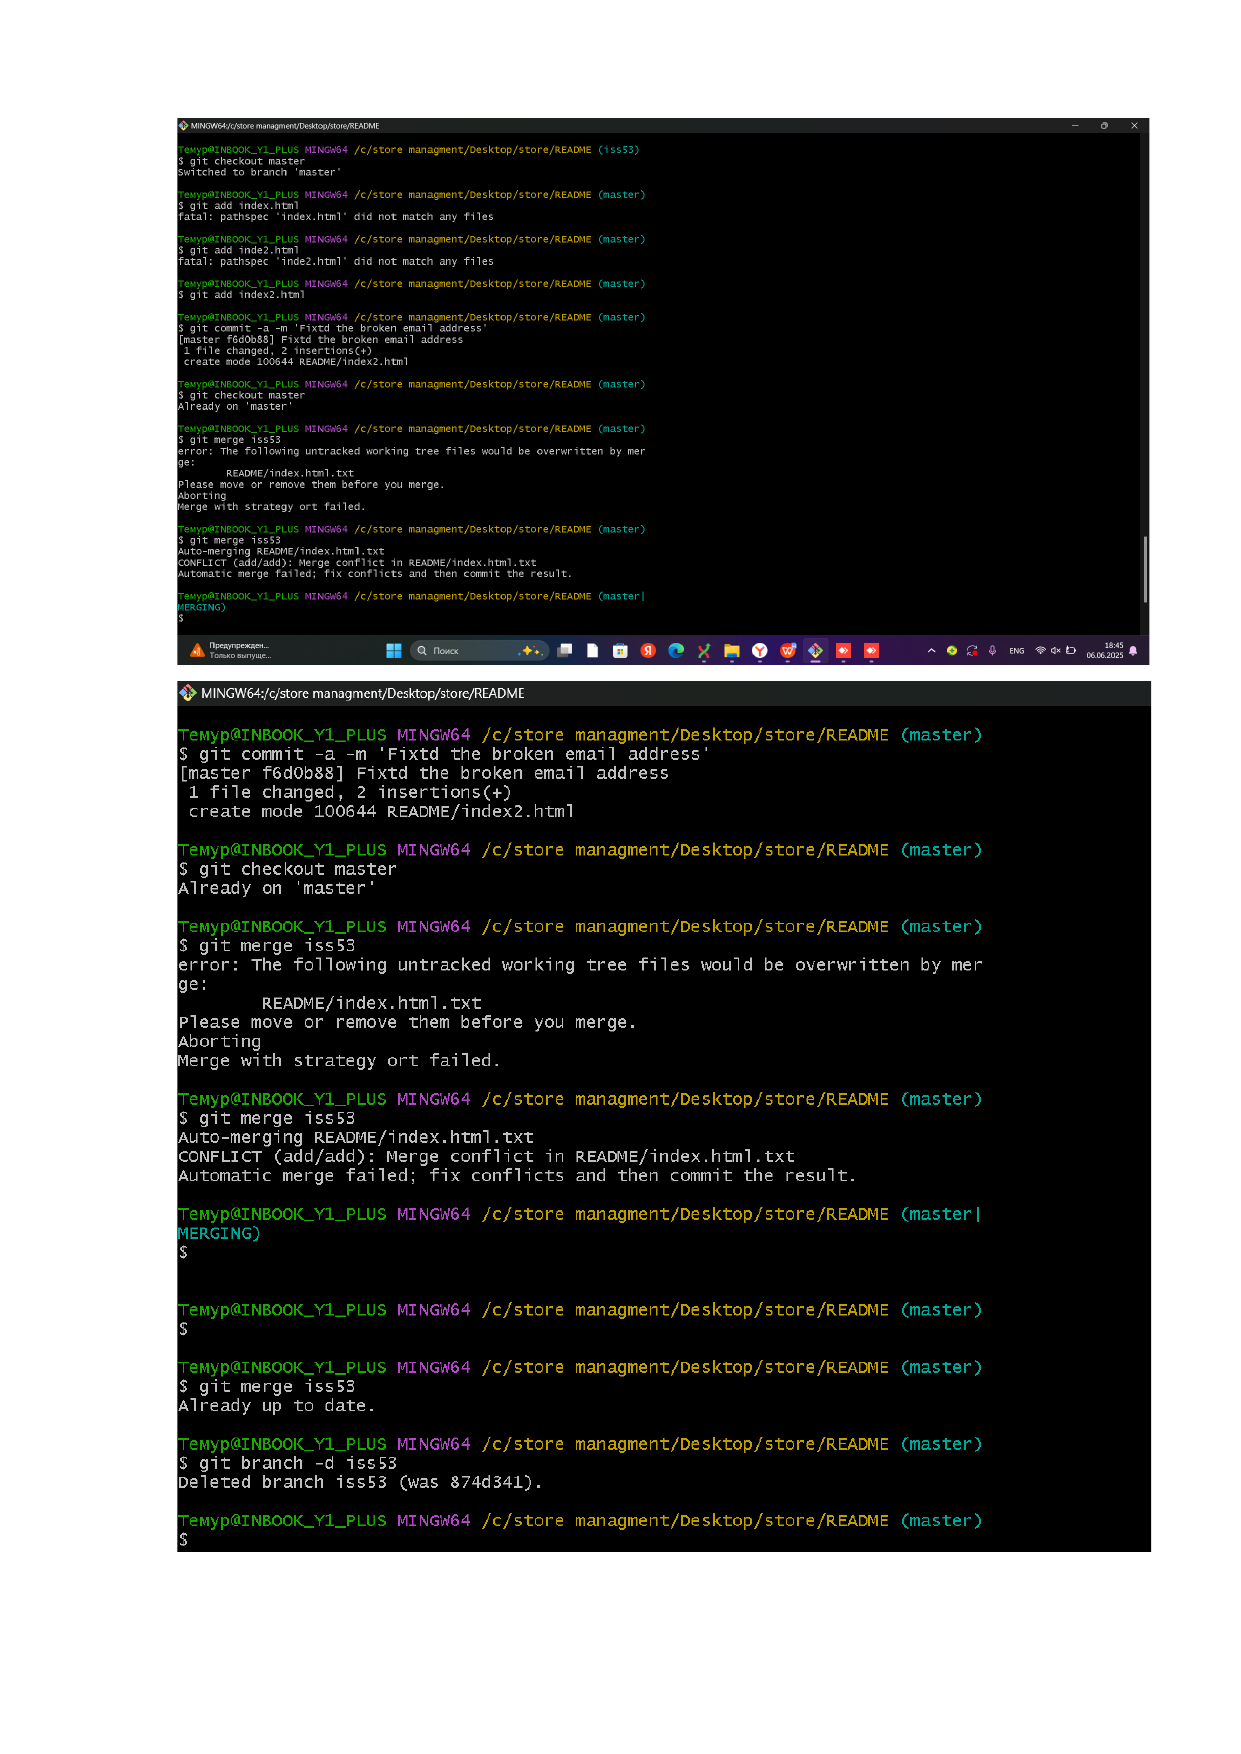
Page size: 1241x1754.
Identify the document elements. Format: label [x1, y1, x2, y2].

picture [177, 681, 1152, 1552]
picture [177, 118, 1150, 665]
